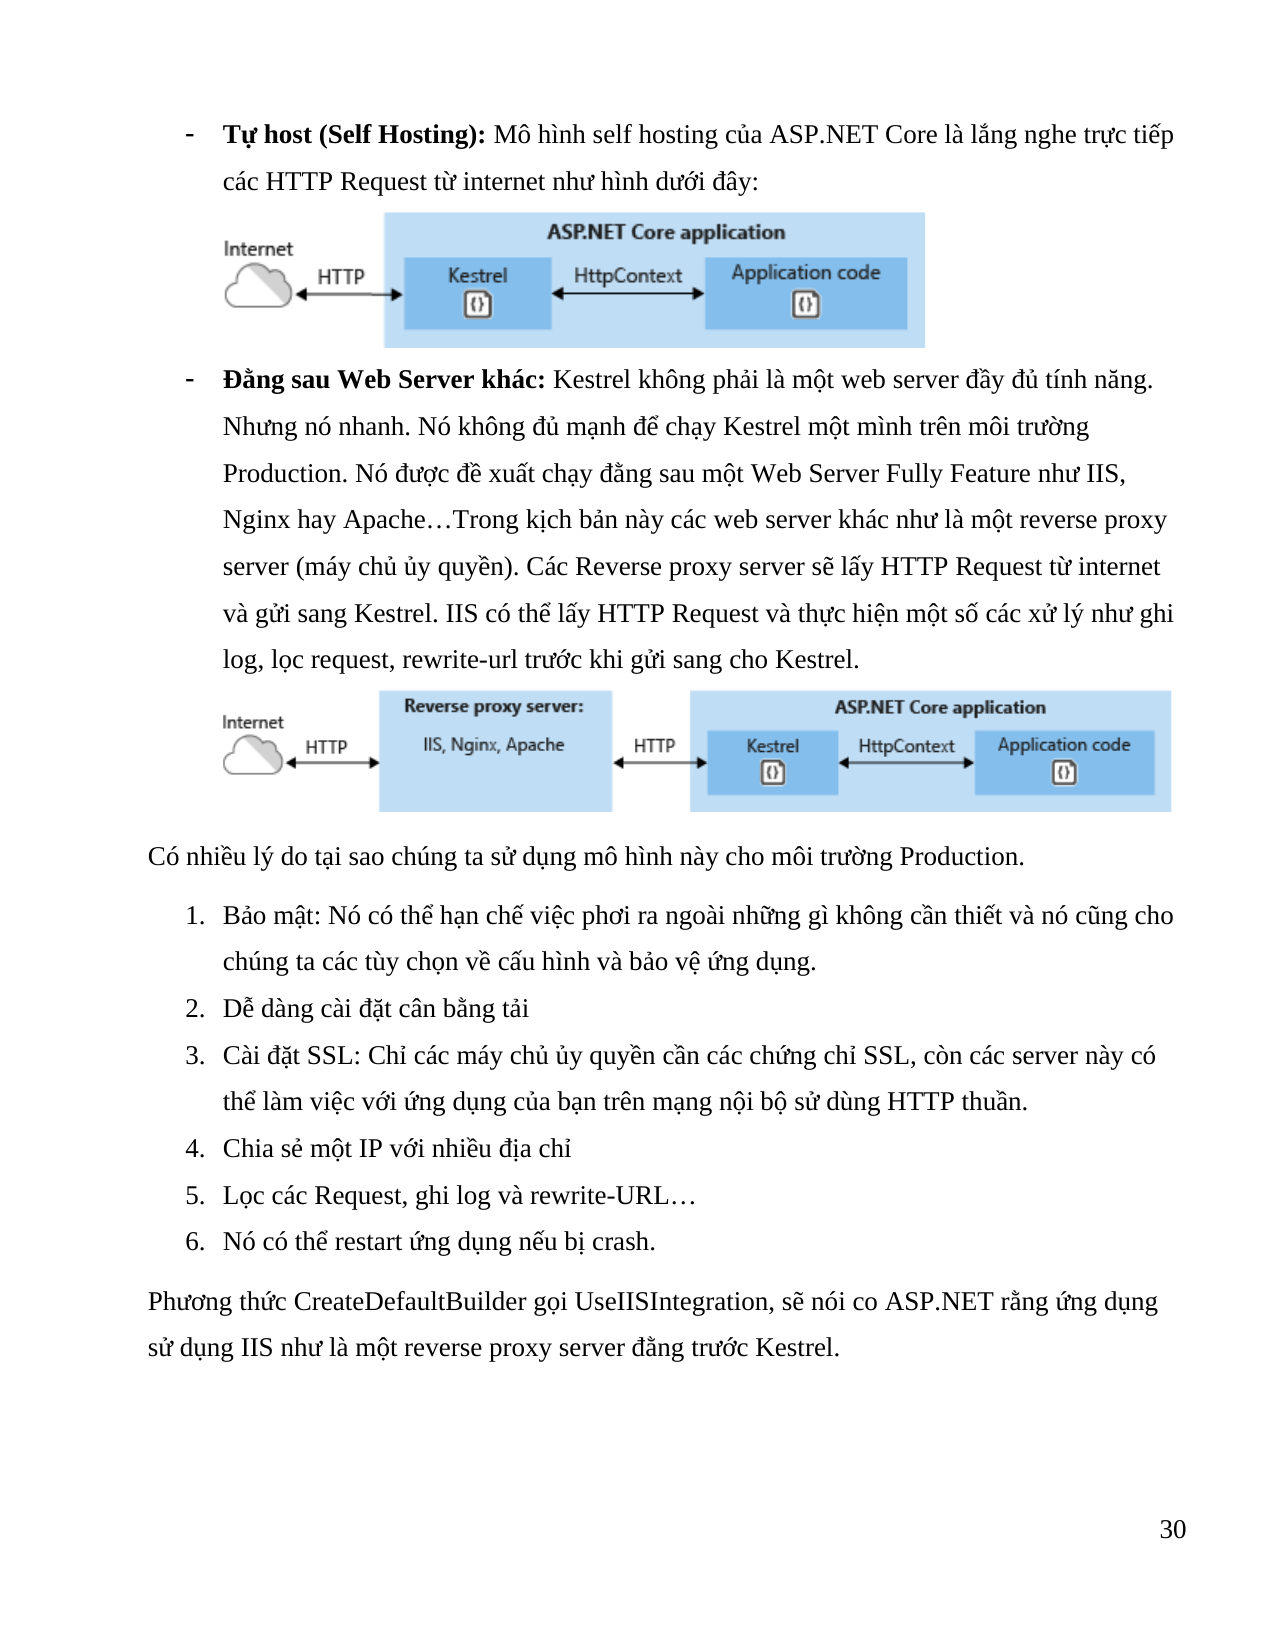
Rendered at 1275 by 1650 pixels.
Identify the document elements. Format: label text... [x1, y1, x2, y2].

list Cài đặt SSL: Chỉ các máy chủ ủy quyền cần các chứng chỉ SSL, còn các server này có thể làm việc với ứng dụng của bạn trên mạng nội bộ sử dùng HTTP thuần. [185, 1039, 1186, 1117]
text Phương thức CreateDefaultBuilder gọi UseIISIntegration, sẽ nói co ASP.NET rằng ứng dụng sử dụng IIS như là một reverse proxy server đằng trước Kestrel. [148, 1284, 1186, 1362]
list Nó có thể restart ứng dụng nếu bị crash. [185, 1225, 1186, 1257]
picture [222, 211, 926, 348]
list Bảo mật: Nó có thể hạn chế việc phơi ra ngoài những gì không cần thiết và nó cũng cho chúng ta các tùy chọn về cấu hình và bảo vệ ứng dụng. [185, 899, 1186, 977]
text Có nhiều lý do tại sao chúng ta sử dụng mô hình này cho môi trường Production. [148, 839, 1186, 871]
list Lọc các Request, ghi log và rewrite-URL… [185, 1179, 1186, 1210]
picture [222, 690, 1172, 812]
list Chia sẻ một IP với nhiều địa chỉ [185, 1132, 1186, 1163]
list Dễ dàng cài đặt cân bằng tải [185, 992, 1186, 1023]
